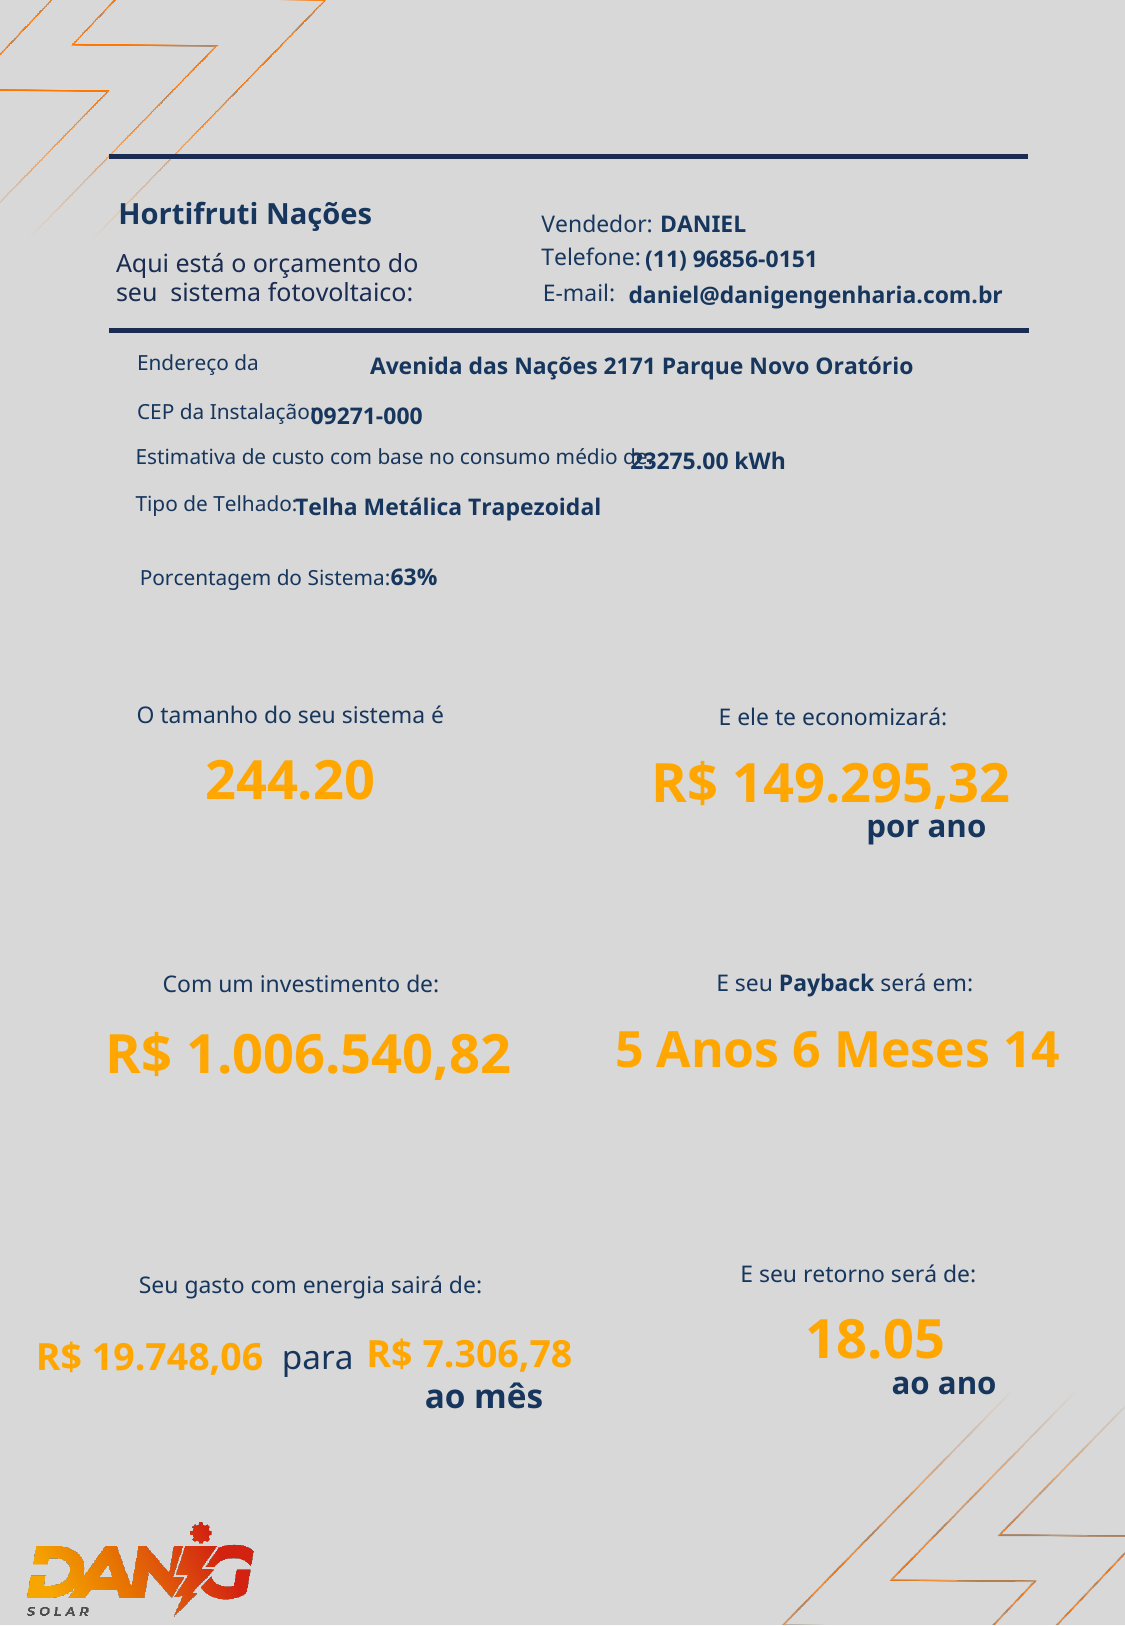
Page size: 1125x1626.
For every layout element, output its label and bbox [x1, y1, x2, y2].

picture [983, 1380, 990, 1391]
picture [773, 1377, 1125, 1625]
picture [0, 0, 334, 250]
picture [328, 211, 334, 221]
picture [916, 1380, 923, 1391]
picture [18, 1520, 260, 1626]
